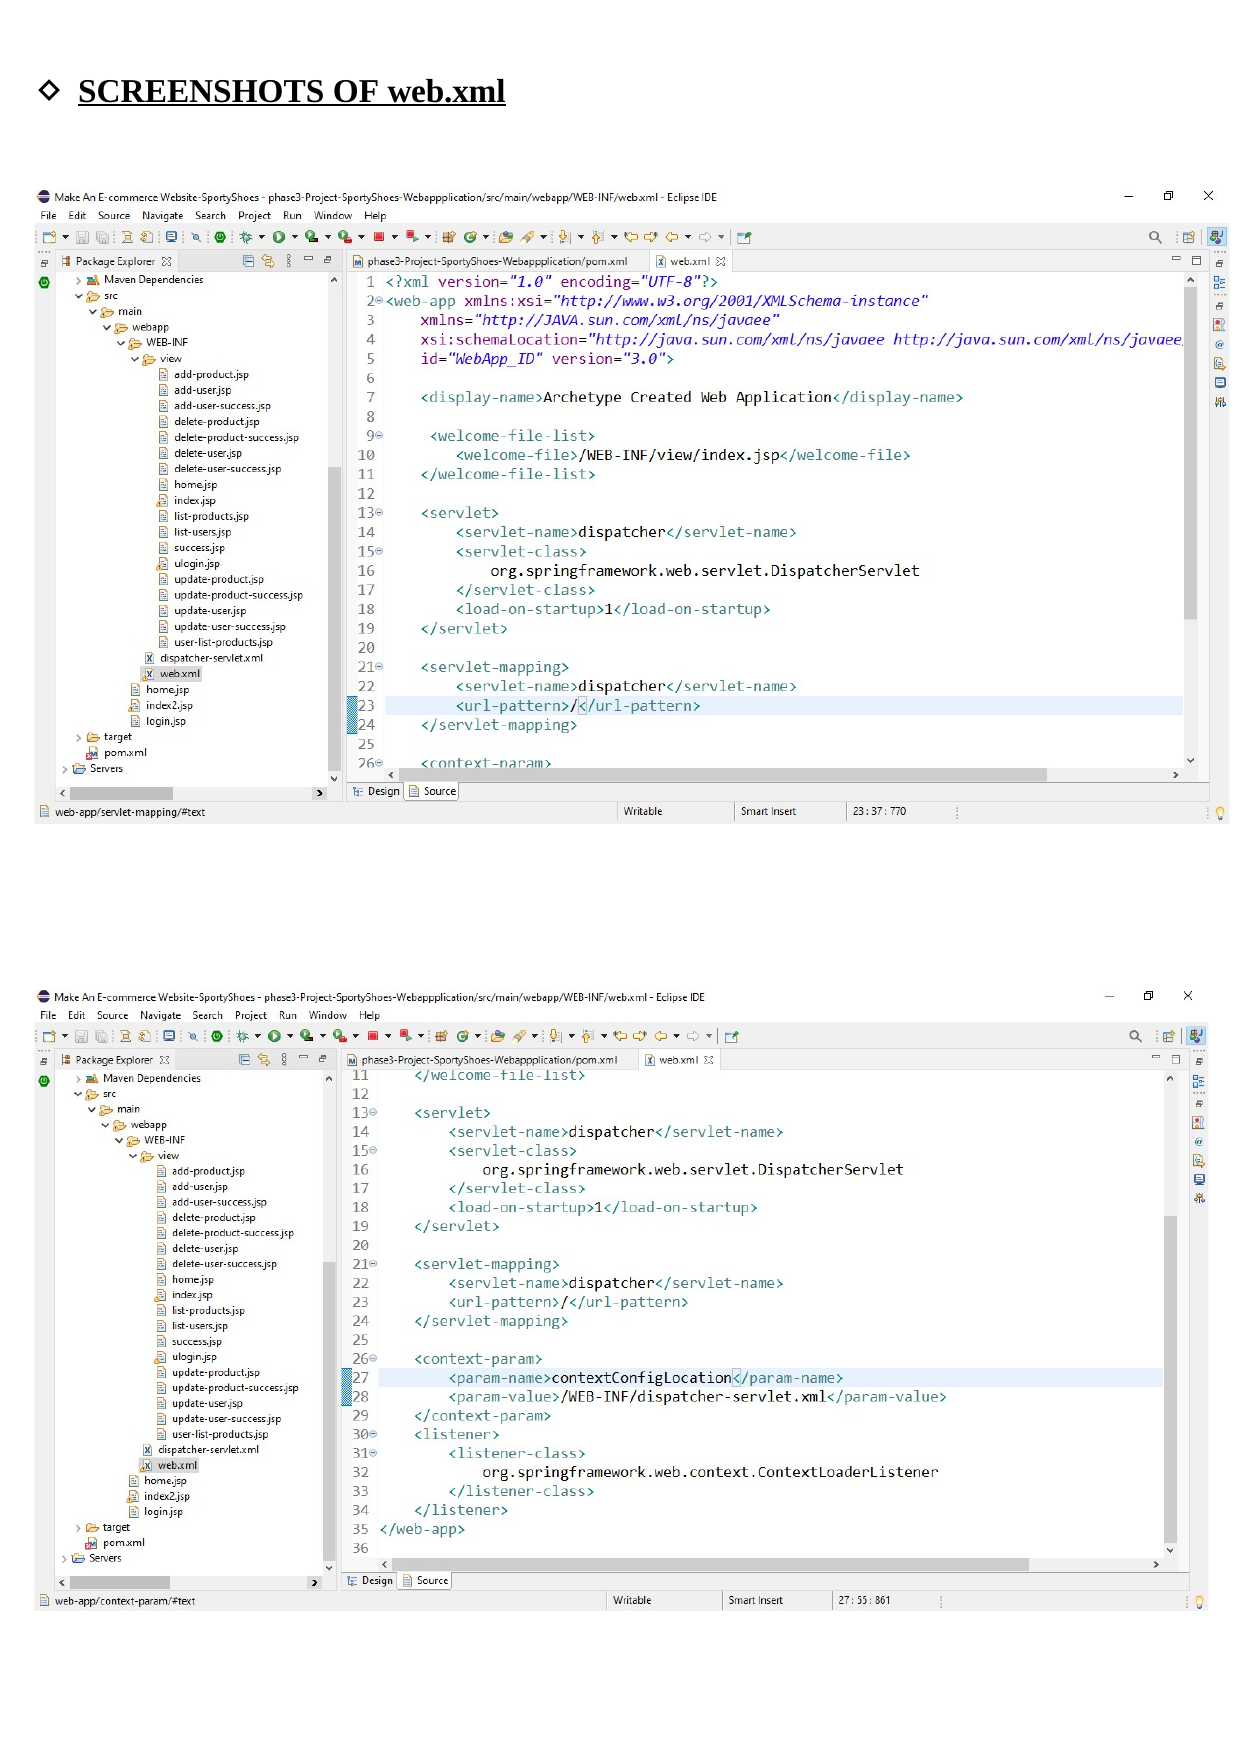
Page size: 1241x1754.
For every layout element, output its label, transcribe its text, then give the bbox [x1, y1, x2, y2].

list SCREENSHOTS OF web.xml [34, 71, 1236, 109]
picture [34, 190, 1230, 824]
picture [34, 990, 1209, 1611]
